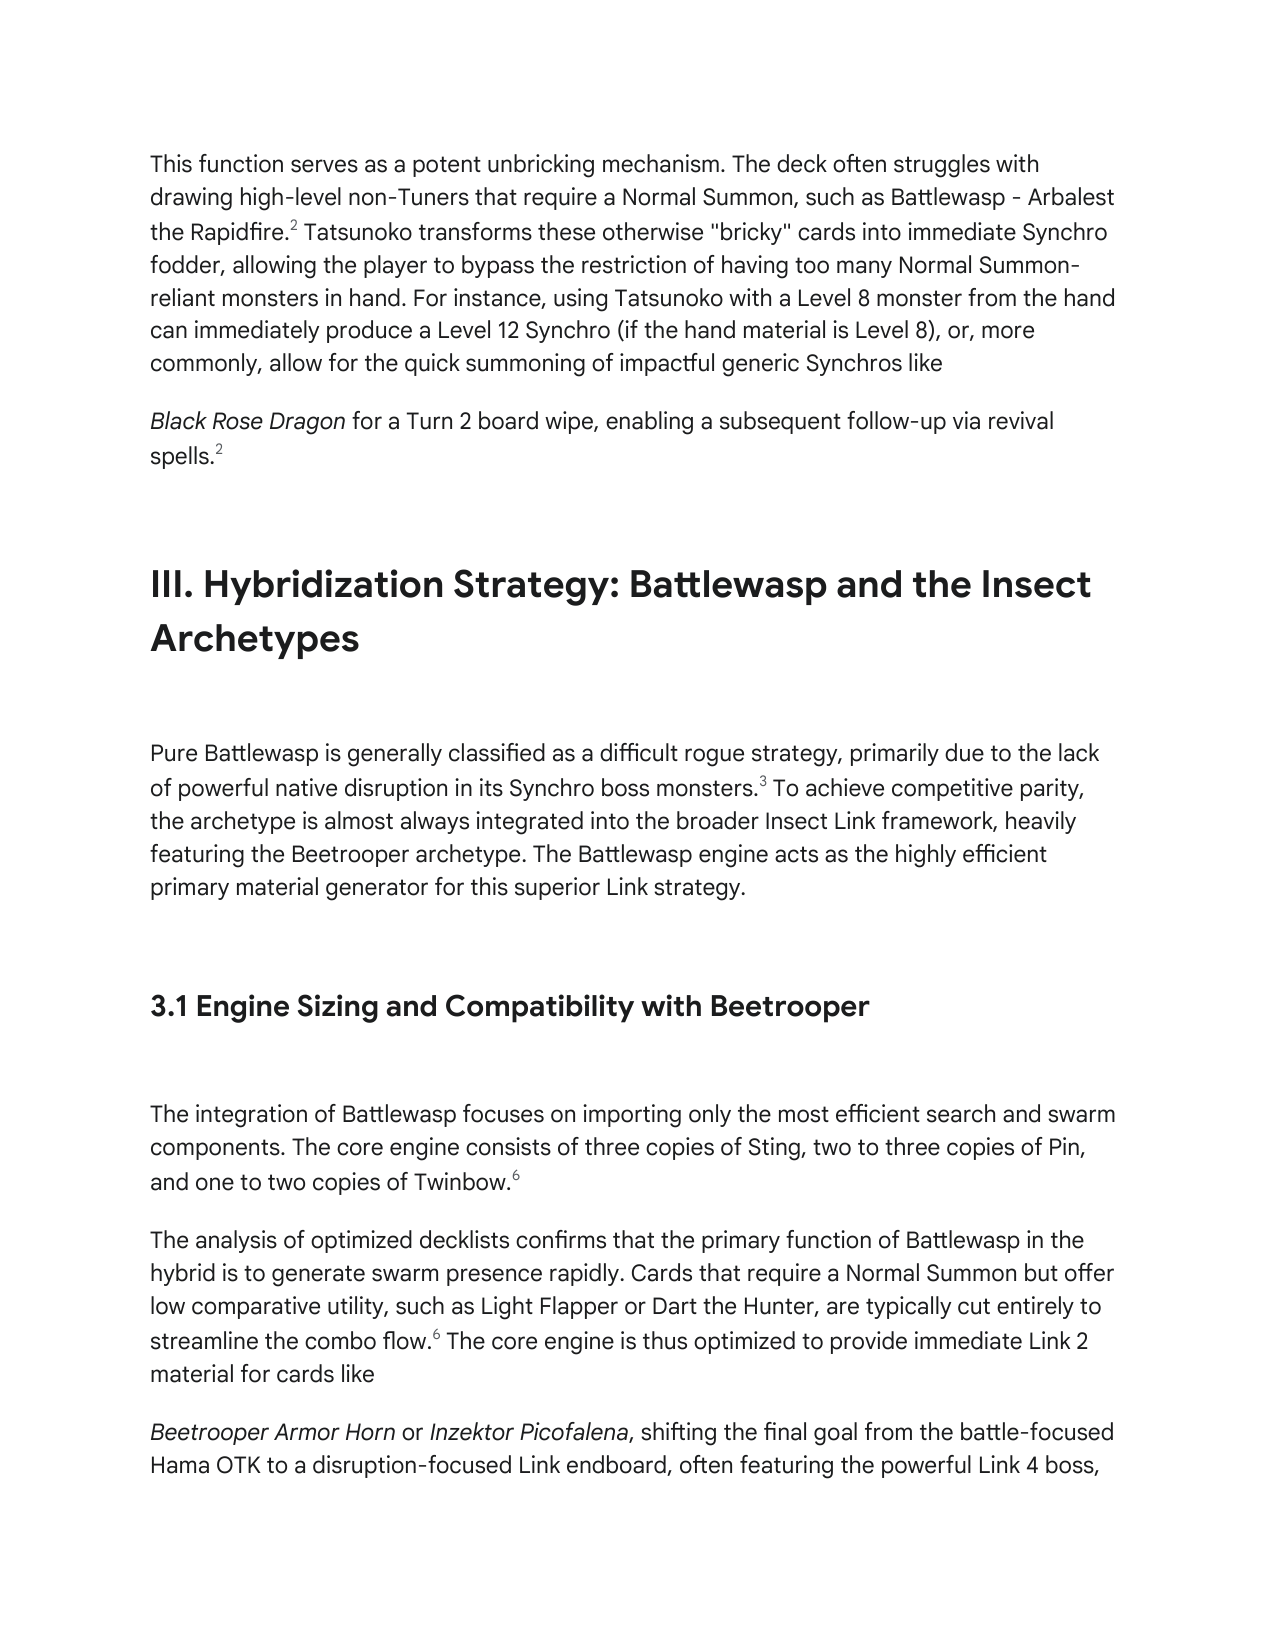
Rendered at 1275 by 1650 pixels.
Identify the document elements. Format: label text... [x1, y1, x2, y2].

subtitle III. Hybridization Strategy: Battlewasp and the Insect Archetypes [150, 562, 1125, 662]
text The integration of Battlewasp focuses on importing only the most efficient search and swarm components. The core engine consists of three copies of Sting, two to three copies of Pin, and one to two copies of Twinbow.6 [150, 1100, 1125, 1197]
subtitle 3.1 Engine Sizing and Compatibility with Beetrooper [150, 988, 1125, 1025]
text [150, 1418, 1125, 1479]
text The analysis of optimized decklists confirms that the primary function of Battlewasp in the hybrid is to generate swarm presence rapidly. Cards that require a Normal Summon but offer low comparative utility, such as Light Flapper or Dart the Hunter, are typically cut entirely to streamline the combo flow.6 The core engine is thus optimized to provide immediate Link 2 material for cards like [150, 1227, 1125, 1389]
text This function serves as a potent unbricking mechanism. The deck often struggles with drawing high-level non-Tuners that require a Normal Summon, such as Battlewasp - Arbalest the Rapidfire.2 Tatsunoko transforms these otherwise "bricky" cards into immediate Synchro fodder, allowing the player to bypass the restriction of having too many Normal Summon-reliant monsters in hand. For instance, using Tatsunoko with a Level 8 monster from the hand can immediately produce a Level 12 Synchro (if the hand material is Level 8), or, more commonly, allow for the quick summoning of impactful generic Synchros like [150, 150, 1125, 378]
text Black Rose Dragon for a Turn 2 board wipe, enabling a subsequent follow-up via revival spells.2 [150, 407, 1125, 471]
text Pure Battlewasp is generally classified as a difficult rogue strategy, primarily due to the lack of powerful native disruption in its Synchro boss monsters.3 To achieve competitive parity, the archetype is almost always integrated into the broader Insect Link framework, heavily featuring the Beetrooper archetype. The Battlewasp engine acts as the highly efficient primary material generator for this superior Link strategy. [150, 739, 1125, 901]
